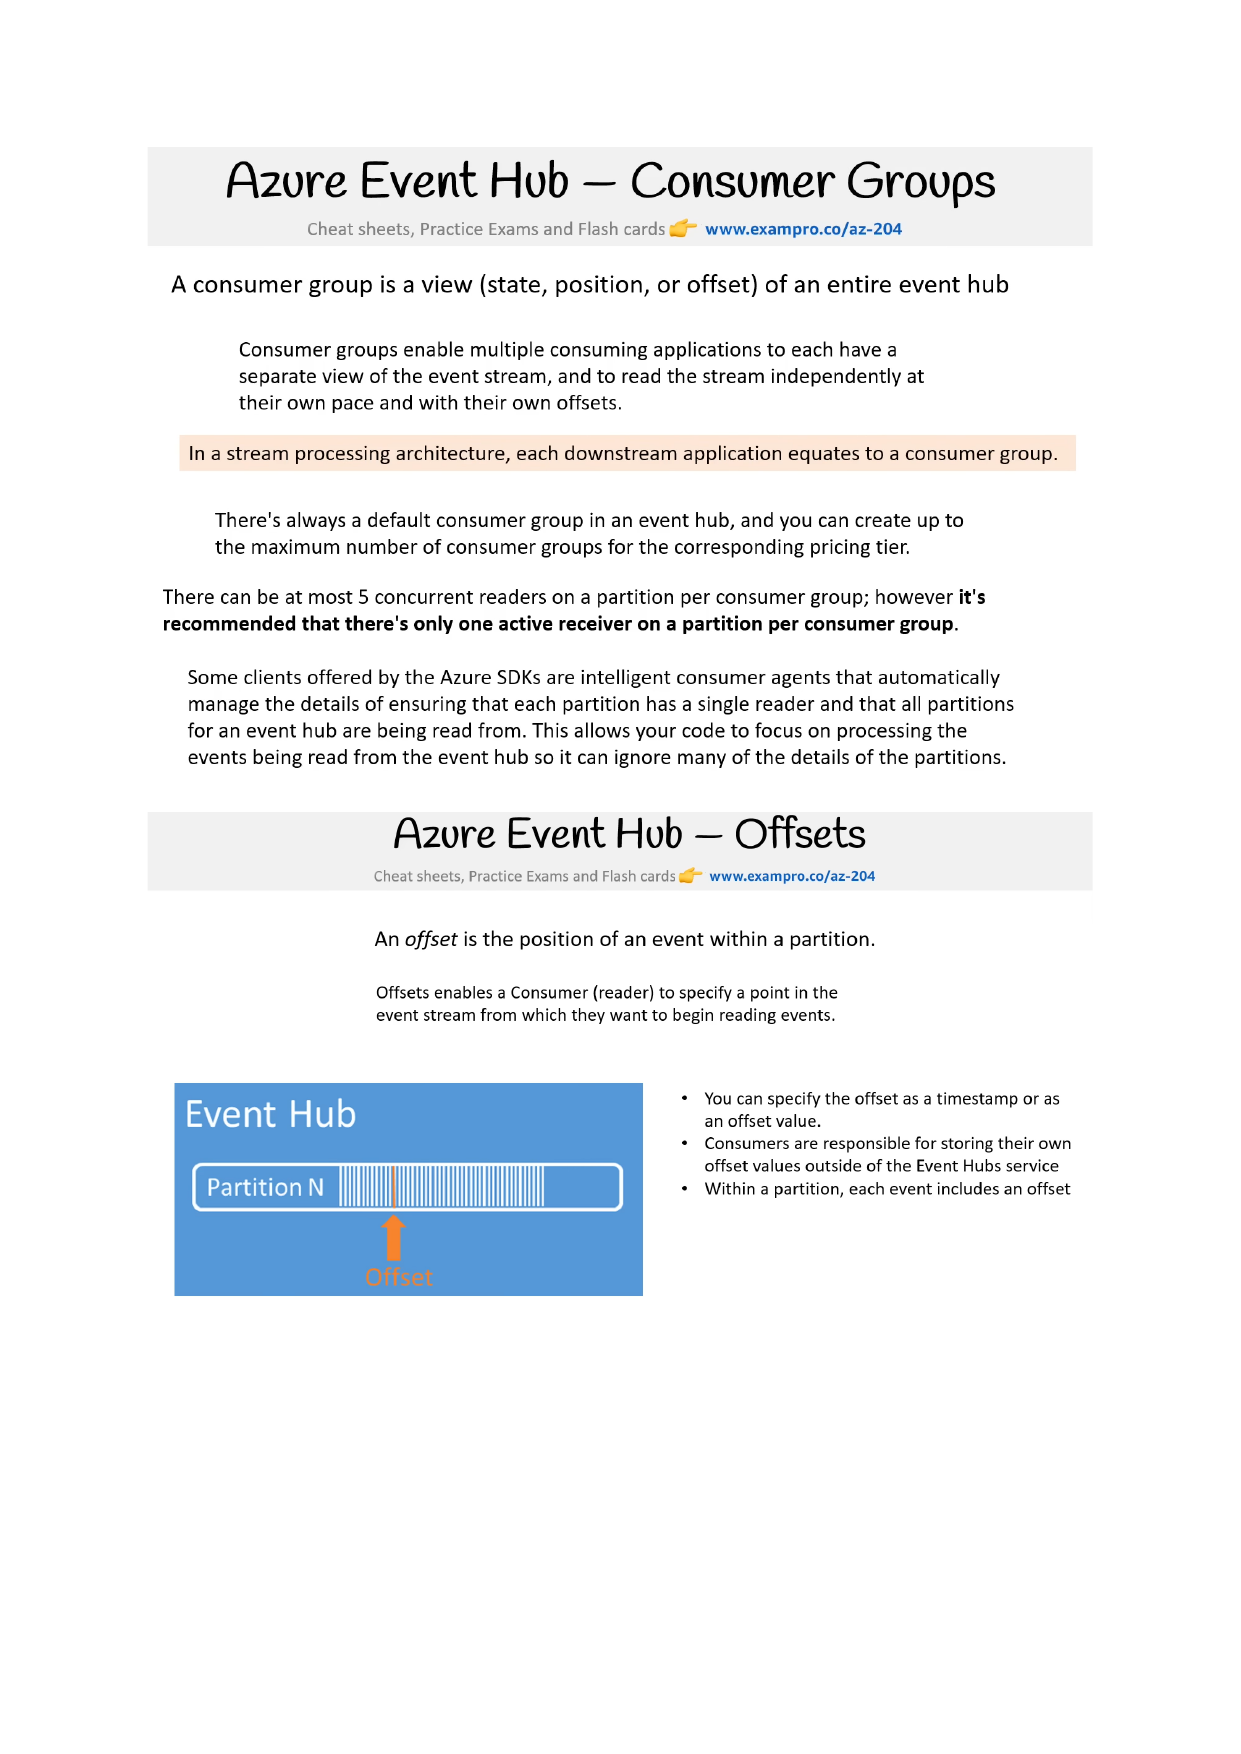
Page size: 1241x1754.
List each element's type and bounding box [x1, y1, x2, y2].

picture [147, 812, 1093, 1324]
picture [147, 147, 1093, 794]
